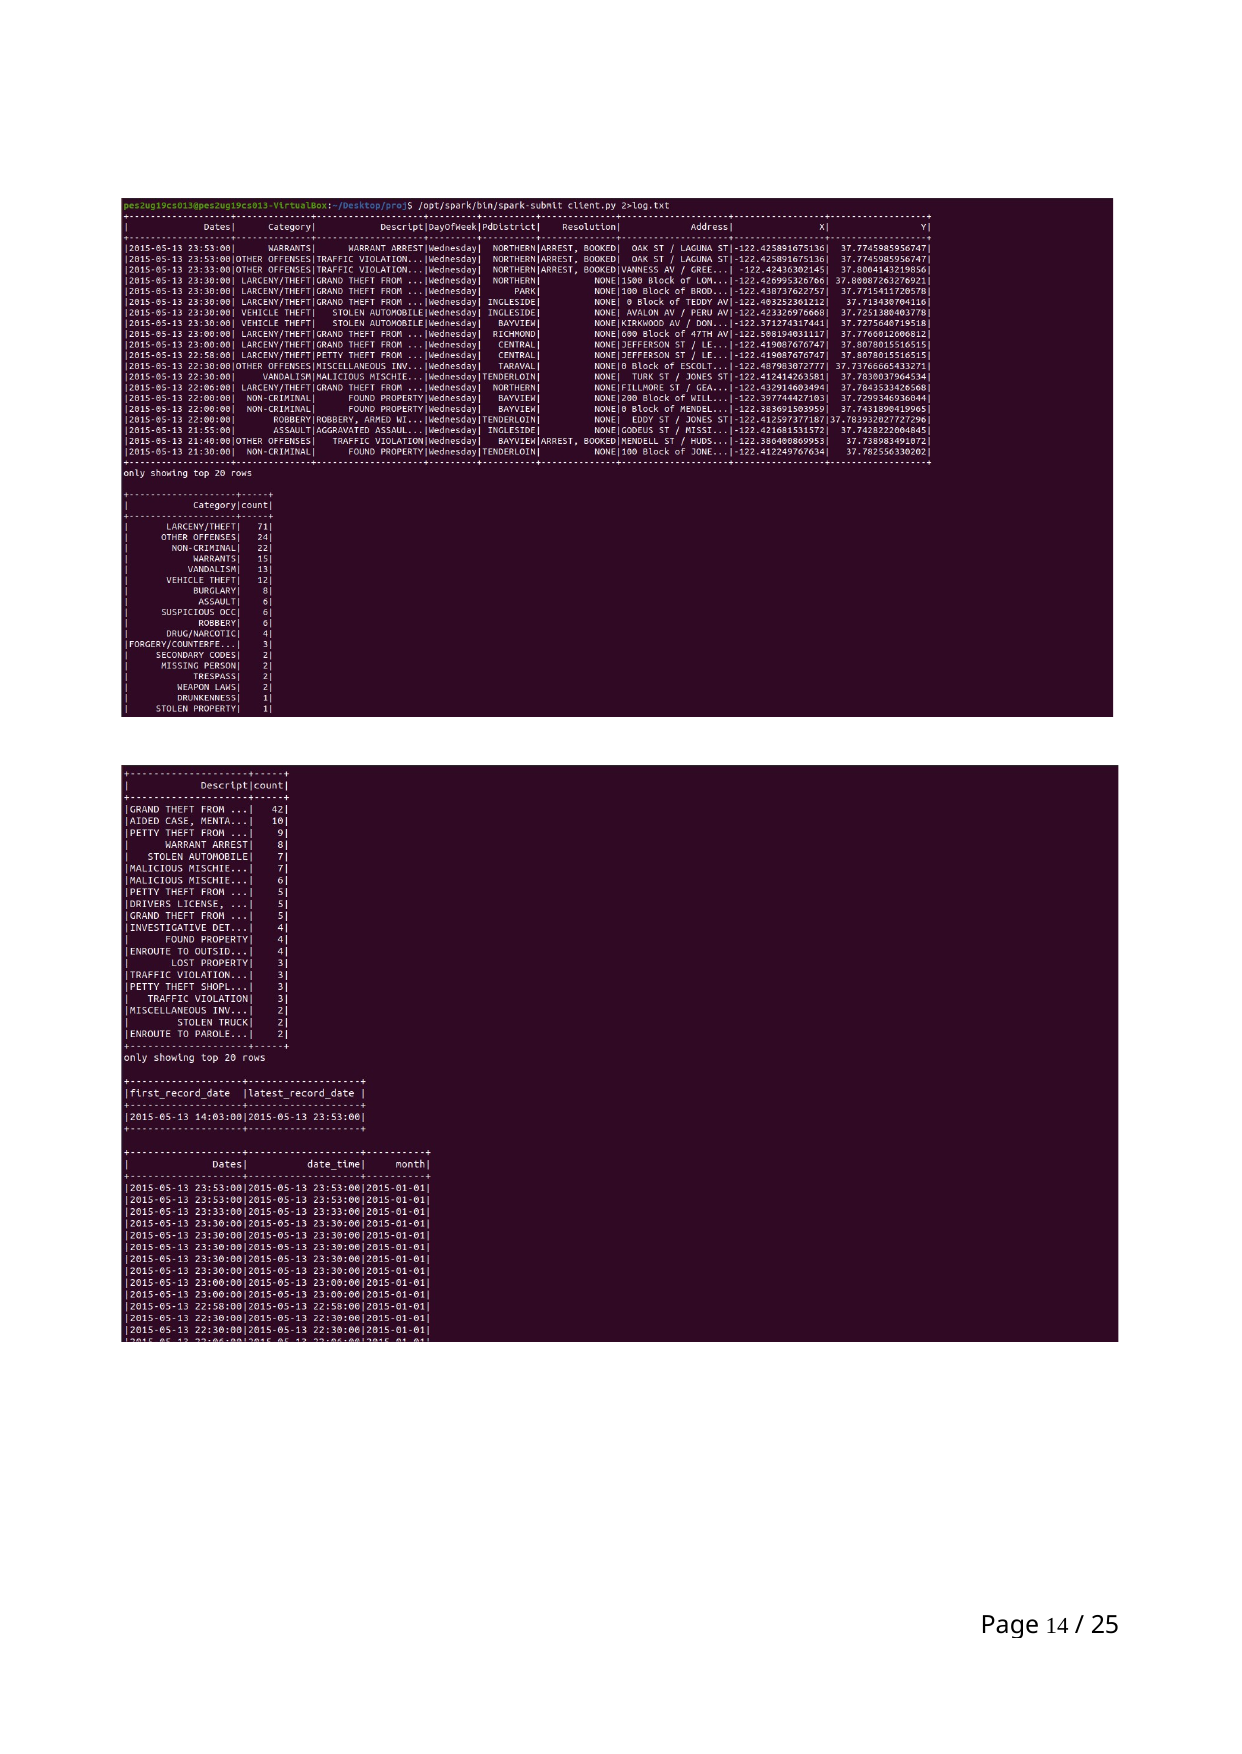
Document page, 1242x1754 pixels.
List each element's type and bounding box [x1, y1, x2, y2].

picture [121, 198, 1114, 717]
picture [121, 765, 1119, 1342]
